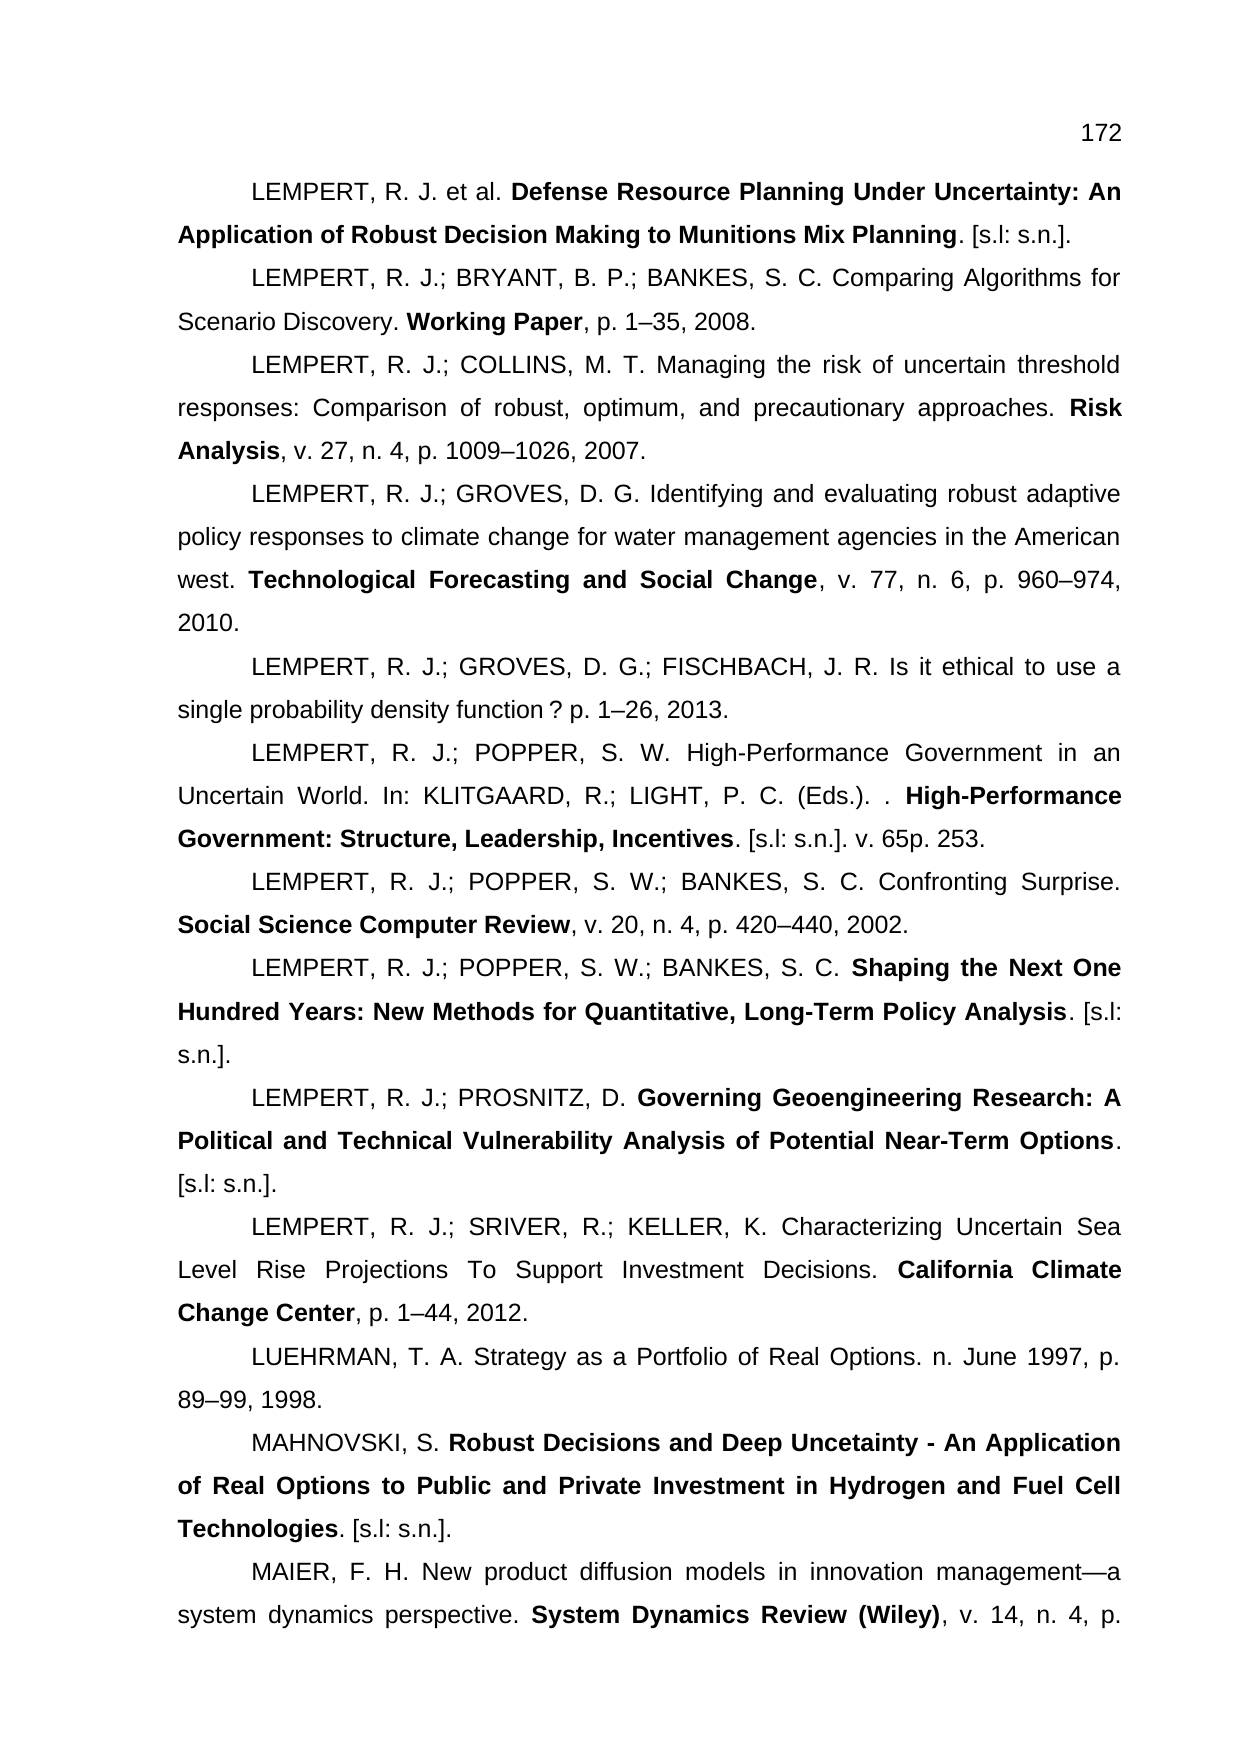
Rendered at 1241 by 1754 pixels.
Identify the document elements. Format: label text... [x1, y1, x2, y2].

text LEMPERT, R. J.; COLLINS, M. T. Managing the risk of uncertain threshold responses: Comparison of robust, optimum, and precautionary approaches. Risk Analysis, v. 27, n. 4, p. 1009–1026, 2007. [177, 350, 1122, 465]
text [177, 1557, 1122, 1629]
text LEMPERT, R. J.; BRYANT, B. P.; BANKES, S. C. Comparing Algorithms for Scenario Discovery. Working Paper, p. 1–35, 2008. [177, 263, 1122, 335]
text MAHNOVSKI, S. Robust Decisions and Deep Uncetainty - An Application of Real Options to Public and Private Investment in Hydrogen and Fuel Cell Technologies. [s.l: s.n.]. [177, 1428, 1122, 1543]
text LEMPERT, R. J.; PROSNITZ, D. Governing Geoengineering Research: A Political and Technical Vulnerability Analysis of Potential Near-Term Options. [s.l: s.n.]. [177, 1083, 1122, 1198]
text LEMPERT, R. J.; SRIVER, R.; KELLER, K. Characterizing Uncertain Sea Level Rise Projections To Support Investment Decisions. California Climate Change Center, p. 1–44, 2012. [177, 1212, 1122, 1327]
text LEMPERT, R. J.; POPPER, S. W.; BANKES, S. C. Shaping the Next One Hundred Years: New Methods for Quantitative, Long-Term Policy Analysis. [s.l: s.n.]. [177, 953, 1122, 1068]
text LEMPERT, R. J.; GROVES, D. G.; FISCHBACH, J. R. Is it ethical to use a single probability density function ? p. 1–26, 2013. [177, 652, 1122, 723]
text LEMPERT, R. J. et al. Defense Resource Planning Under Uncertainty: An Application of Robust Decision Making to Munitions Mix Planning. [s.l: s.n.]. [177, 177, 1122, 249]
text LUEHRMAN, T. A. Strategy as a Portfolio of Real Options. n. June 1997, p. 89–99, 1998. [177, 1342, 1122, 1413]
text LEMPERT, R. J.; POPPER, S. W. High-Performance Government in an Uncertain World. In: KLITGAARD, R.; LIGHT, P. C. (Eds.). . High-Performance Government: Structure, Leadership, Incentives. [s.l: s.n.]. v. 65p. 253. [177, 738, 1122, 853]
text LEMPERT, R. J.; GROVES, D. G. Identifying and evaluating robust adaptive policy responses to climate change for water management agencies in the American west. Technological Forecasting and Social Change, v. 77, n. 6, p. 960–974, 2010. [177, 479, 1122, 637]
text LEMPERT, R. J.; POPPER, S. W.; BANKES, S. C. Confronting Surprise. Social Science Computer Review, v. 20, n. 4, p. 420–440, 2002. [177, 867, 1122, 939]
